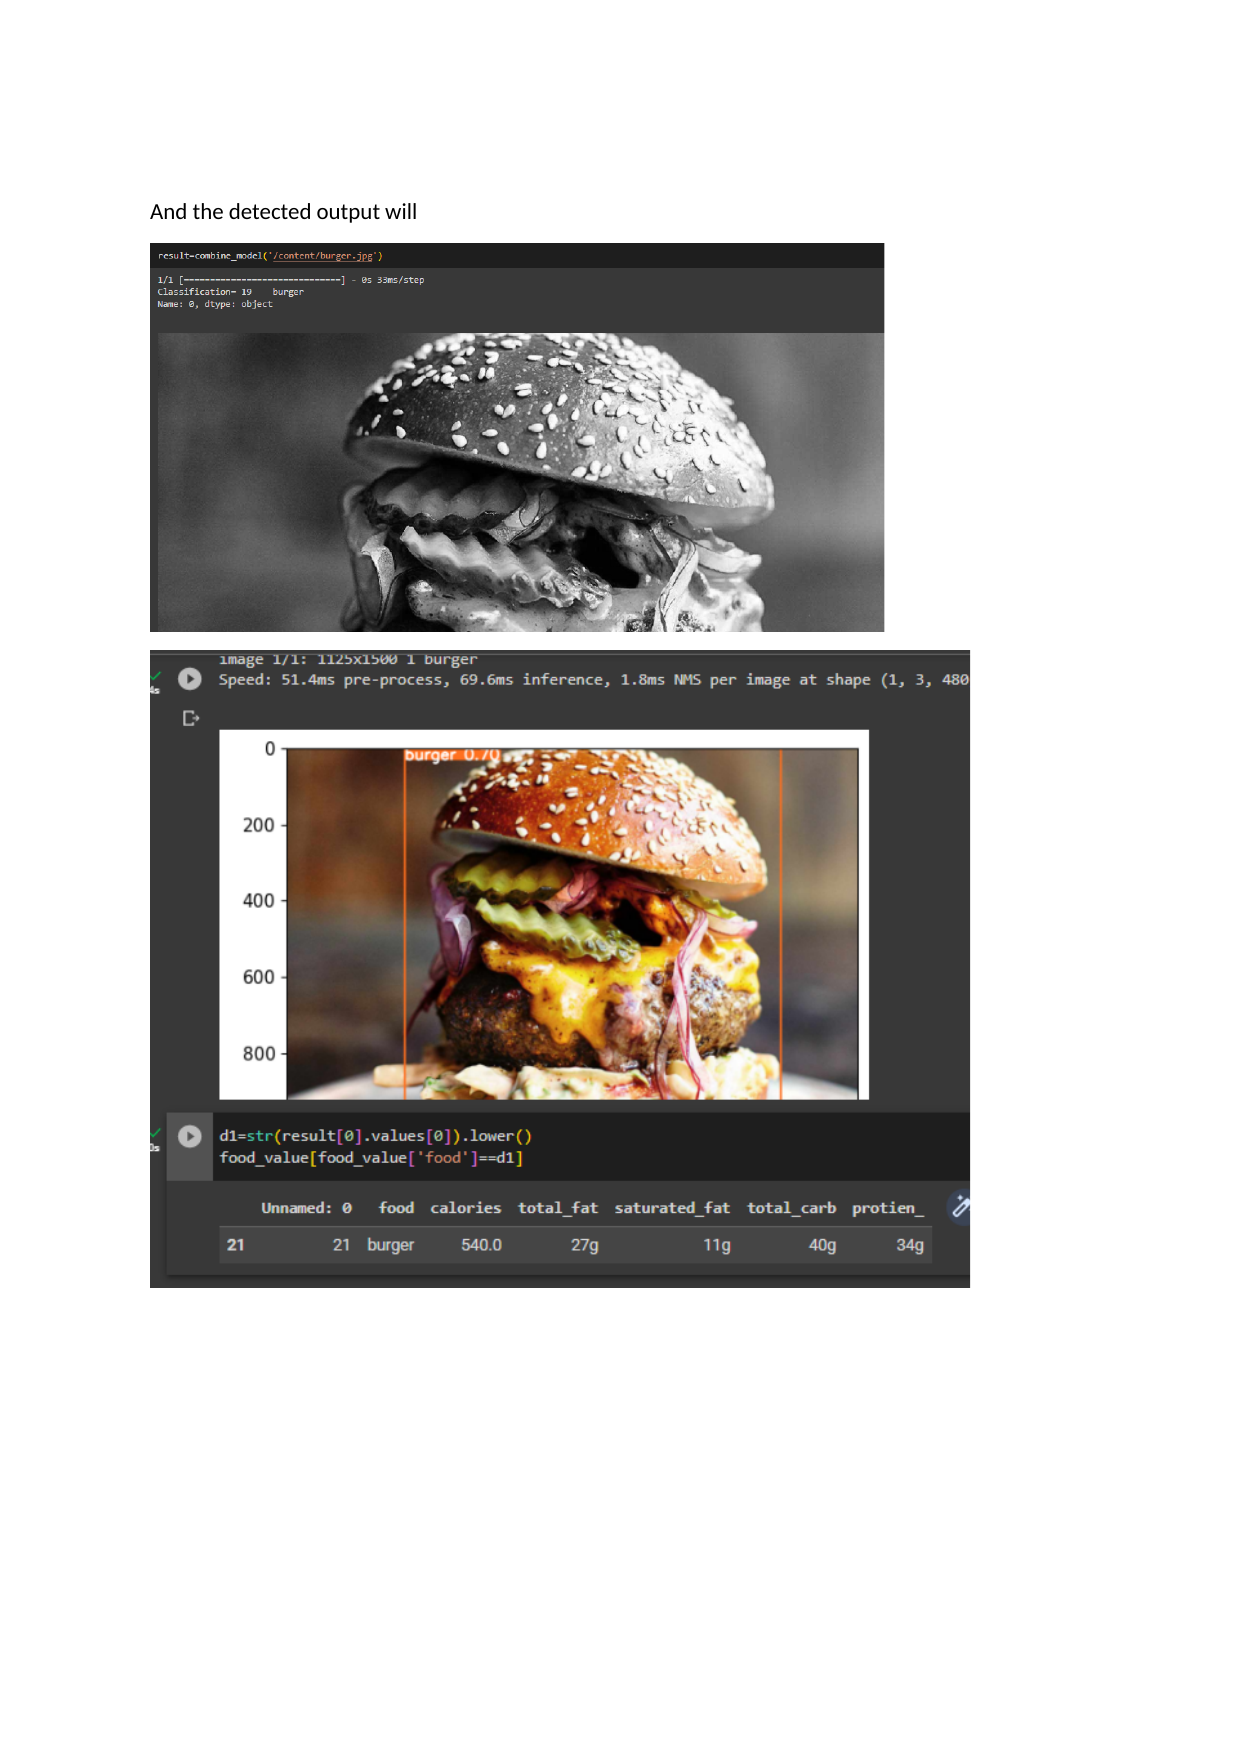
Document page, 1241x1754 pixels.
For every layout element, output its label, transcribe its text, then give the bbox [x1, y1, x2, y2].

text And the detected output will [150, 197, 1090, 225]
picture [150, 650, 971, 1288]
picture [150, 243, 885, 632]
